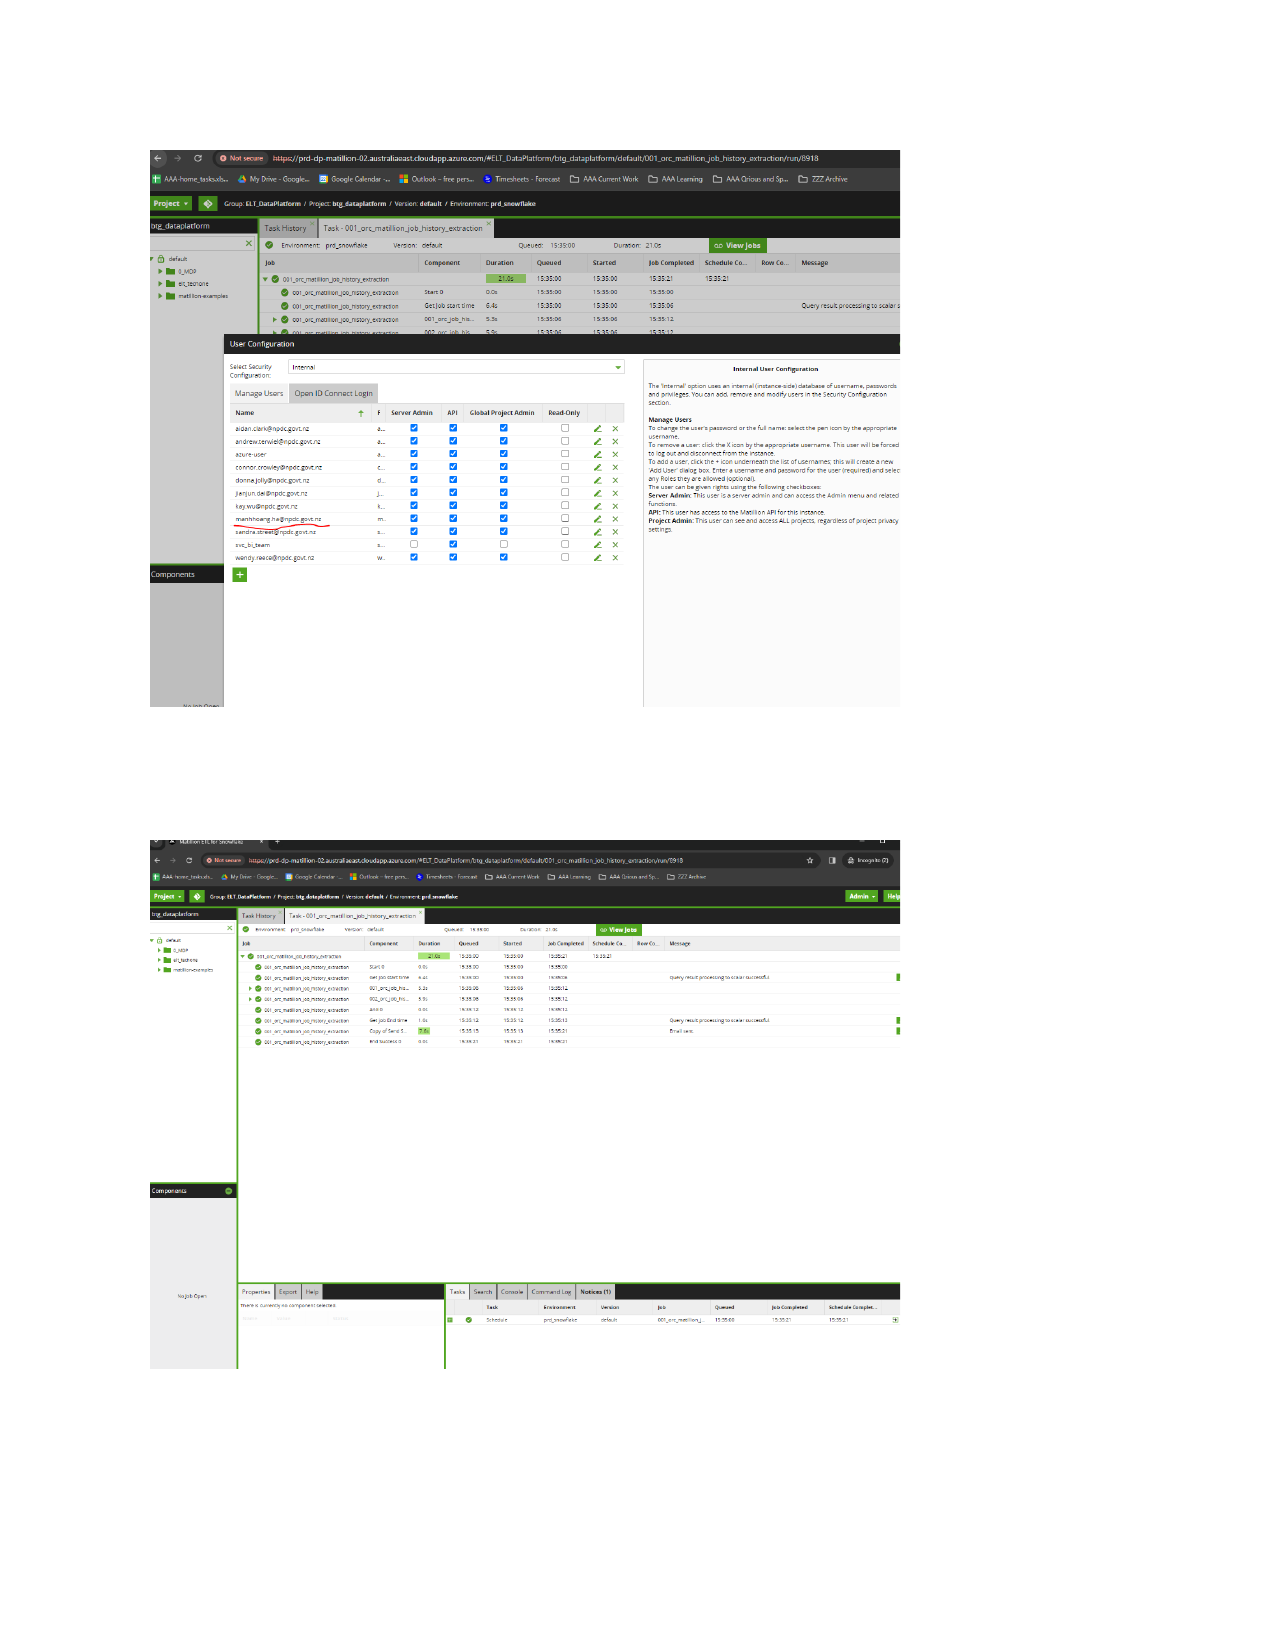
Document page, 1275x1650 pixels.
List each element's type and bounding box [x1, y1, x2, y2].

picture [150, 840, 901, 1369]
picture [150, 150, 901, 707]
